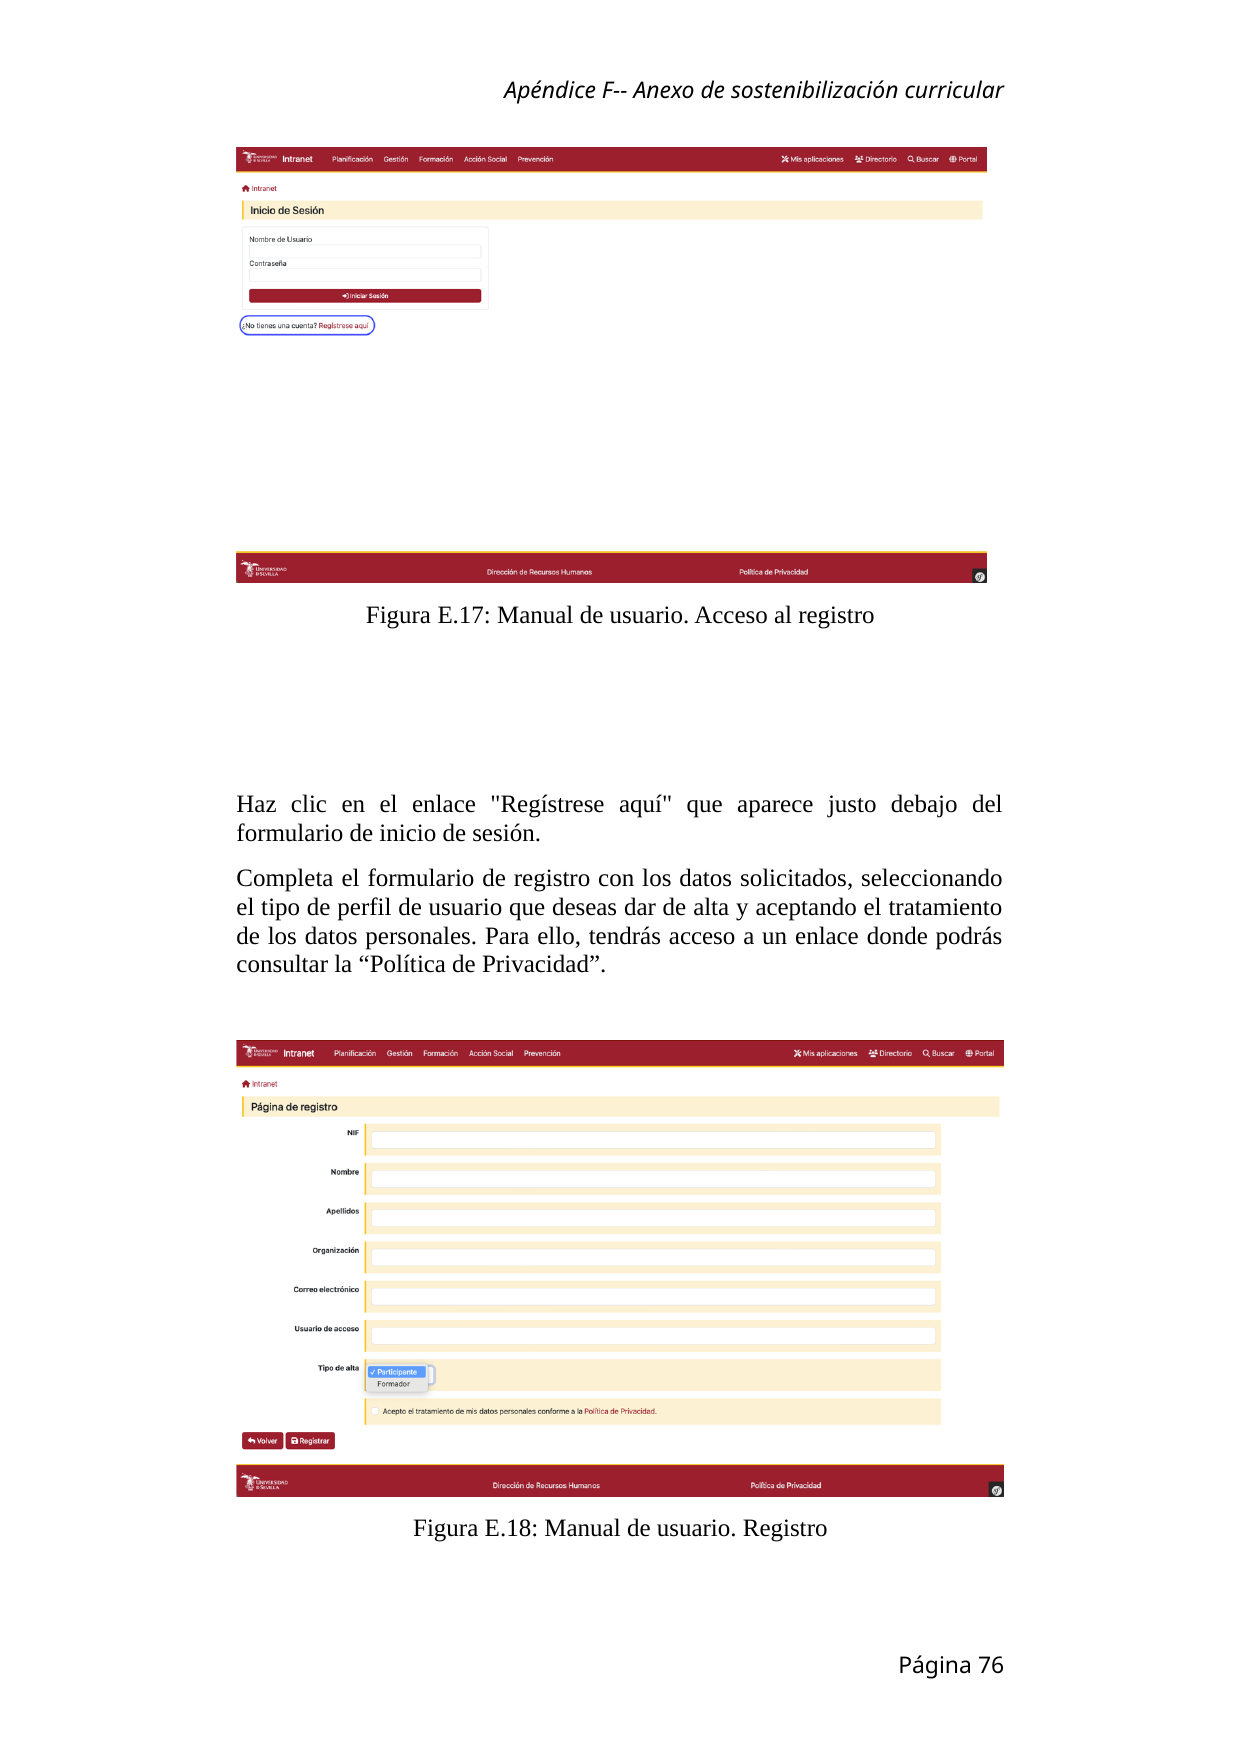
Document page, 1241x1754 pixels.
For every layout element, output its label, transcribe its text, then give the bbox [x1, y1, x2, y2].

text Completa el formulario de registro con los datos solicitados, seleccionando el tipo de perfil de usuario que deseas dar de alta y aceptando el tratamiento de los datos personales. Para ello, tendrás acceso a un enlace donde podrás consultar la “Política de Privacidad”. [236, 863, 1004, 978]
picture [236, 1040, 1004, 1497]
picture [236, 147, 987, 583]
text Haz clic en el enlace "Regístrese aquí" que aparece justo debajo del formulario de inicio de sesión. [236, 789, 1004, 847]
